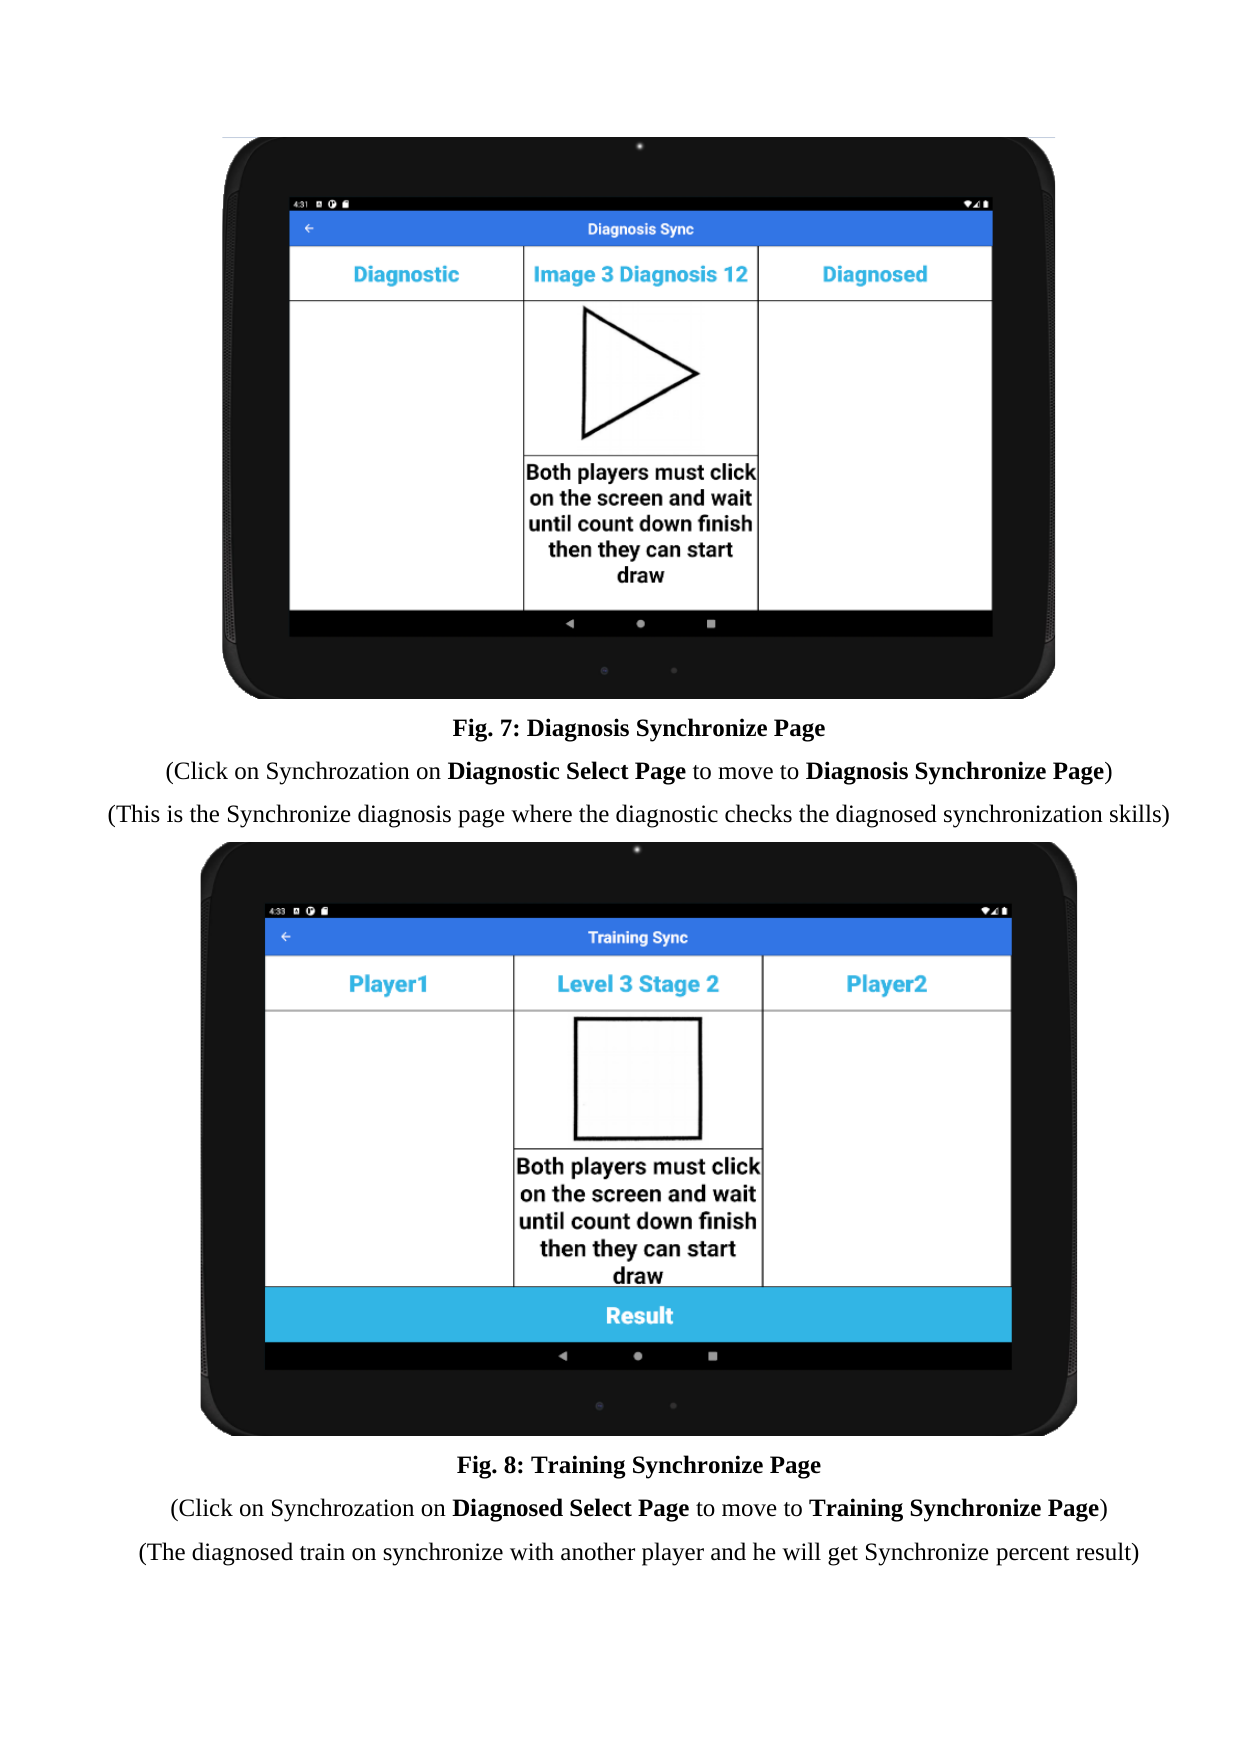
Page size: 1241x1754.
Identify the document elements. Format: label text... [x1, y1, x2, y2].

subtitle Fig. 8: Training Synchronize Page [77, 1450, 1201, 1479]
subtitle (This is the Synchronize diagnosis page where the diagnostic checks the diagnosed synchronization skills) [77, 799, 1201, 828]
picture [200, 842, 1078, 1436]
subtitle (Click on Synchrozation on Diagnosed Select Page to move to Training Synchronize Page) [77, 1493, 1201, 1522]
subtitle (Click on Synchrozation on Diagnostic Select Page to move to Diagnosis Synchronize Page) [77, 756, 1201, 785]
subtitle (The diagnosed train on synchronize with another player and he will get Synchronize percent result) [77, 1537, 1201, 1565]
picture [222, 137, 1056, 699]
subtitle Fig. 7: Diagnosis Synchronize Page [77, 713, 1201, 742]
